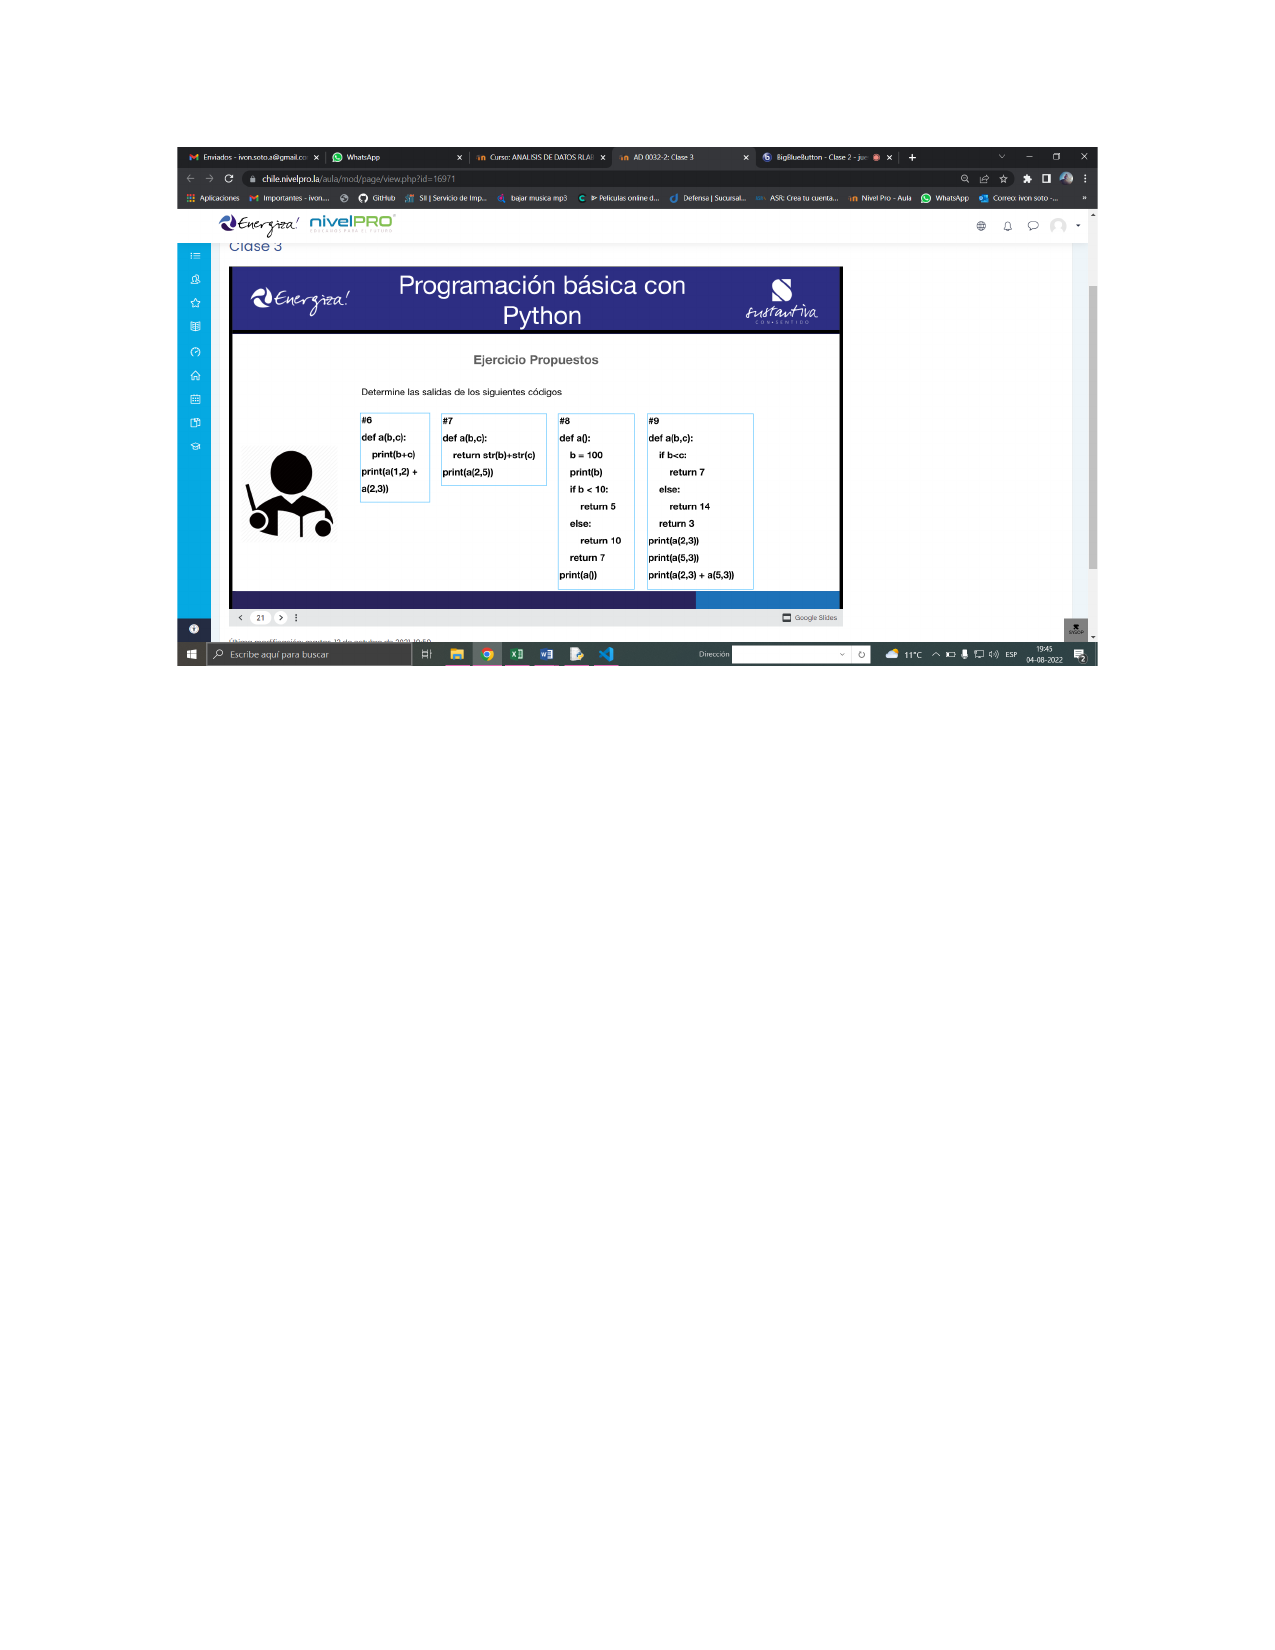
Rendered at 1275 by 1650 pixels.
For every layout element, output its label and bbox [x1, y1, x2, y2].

picture [177, 147, 1098, 666]
picture [191, 322, 200, 330]
